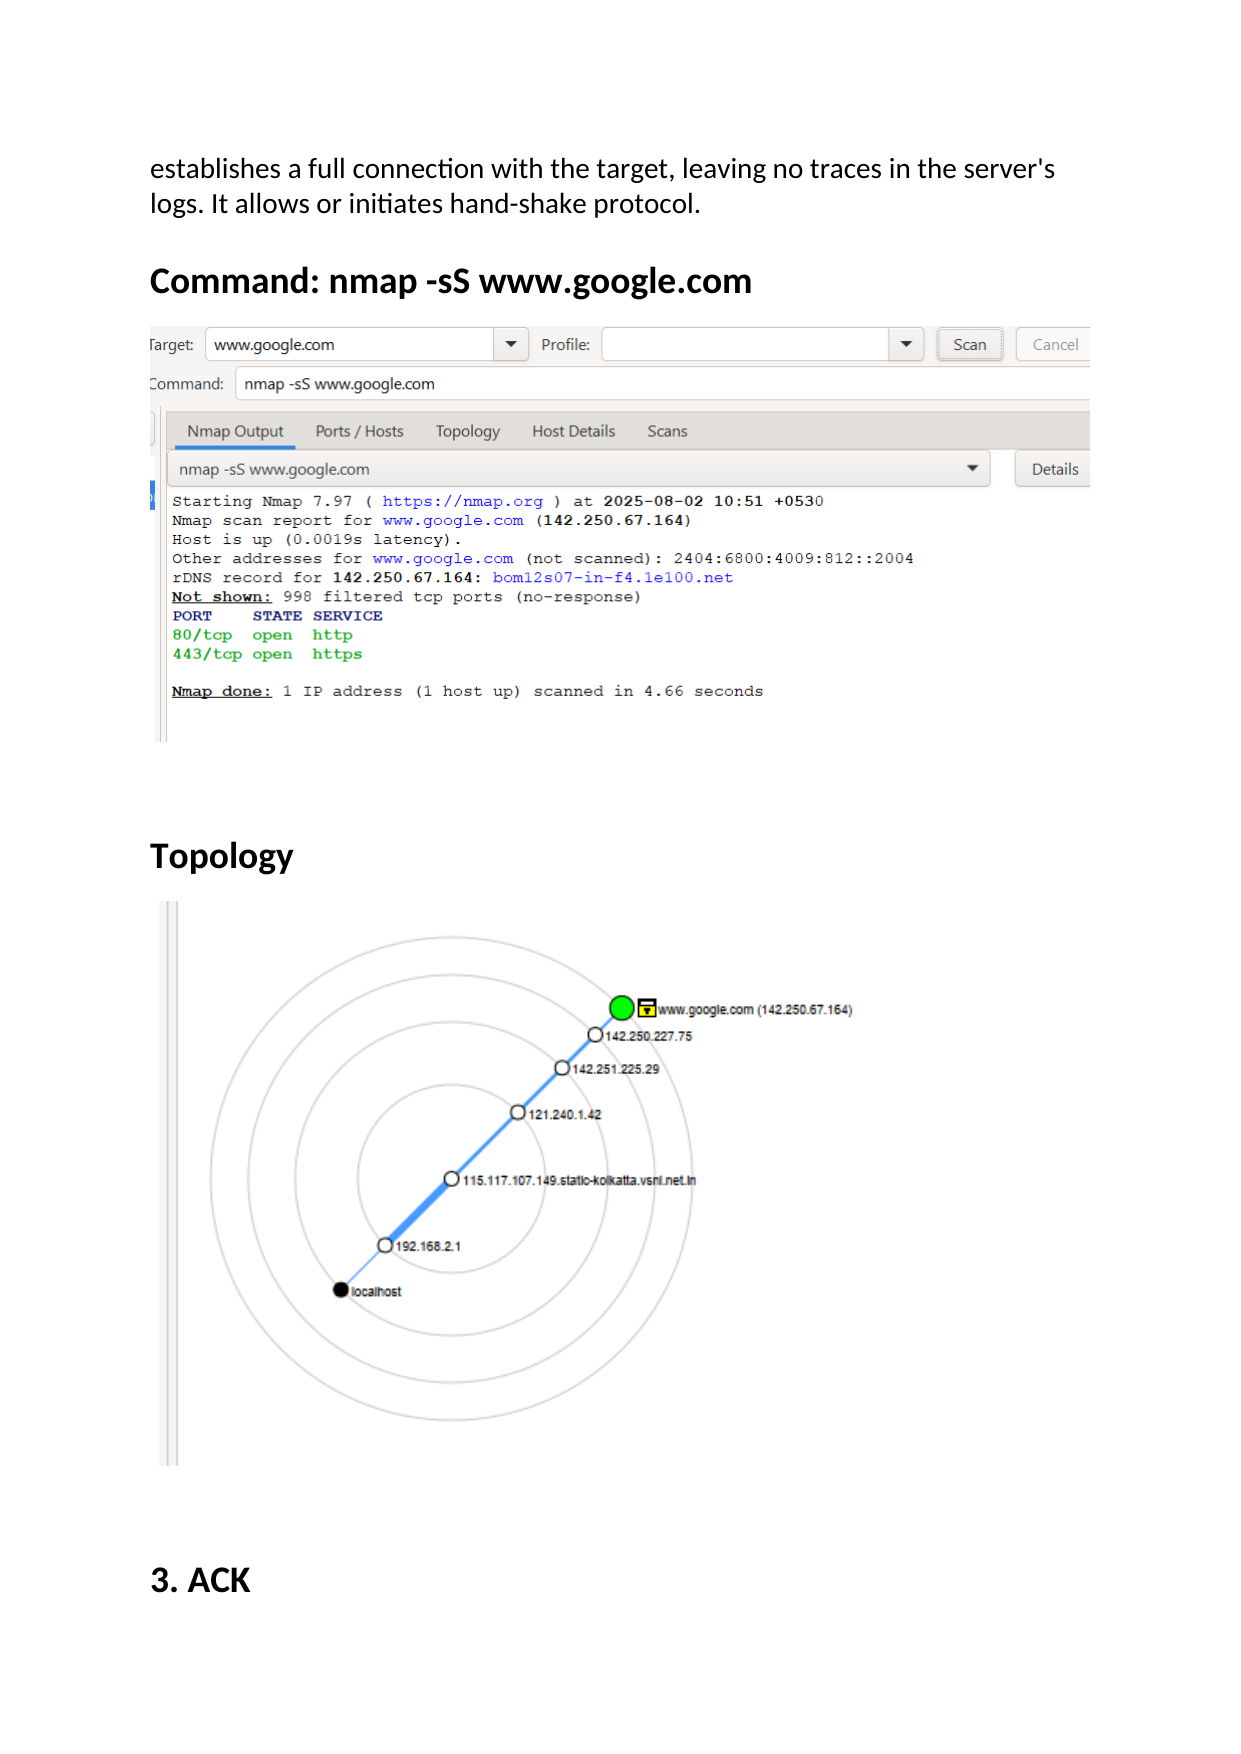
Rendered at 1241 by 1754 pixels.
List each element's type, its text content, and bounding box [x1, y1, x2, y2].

picture [150, 326, 1091, 742]
text 3. ACK [150, 1556, 1090, 1602]
text Topology [150, 832, 1090, 877]
text Command: nmap -sS www.google.com [150, 257, 1090, 303]
picture [150, 901, 1040, 1466]
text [150, 150, 1090, 221]
